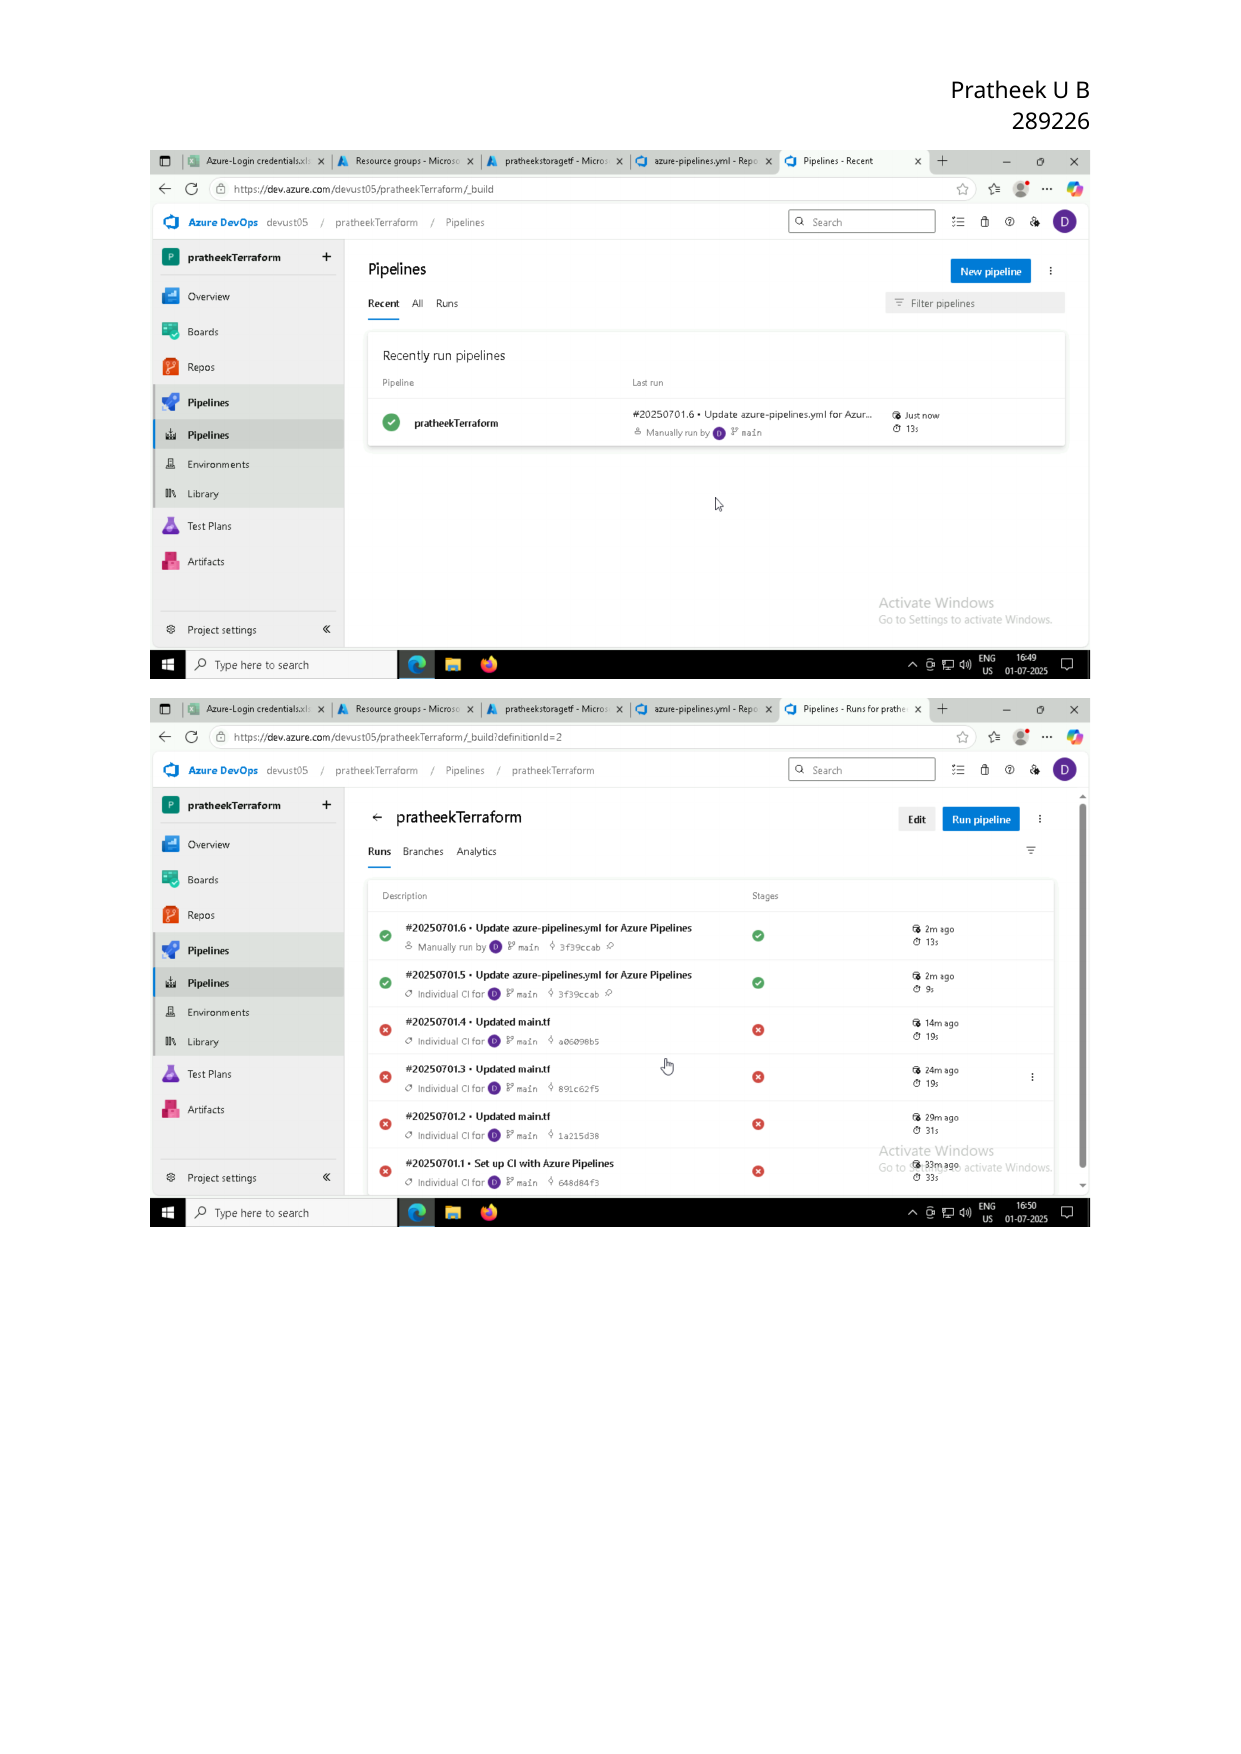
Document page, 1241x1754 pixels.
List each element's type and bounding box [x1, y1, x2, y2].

picture [150, 698, 1091, 1227]
picture [150, 150, 1091, 679]
